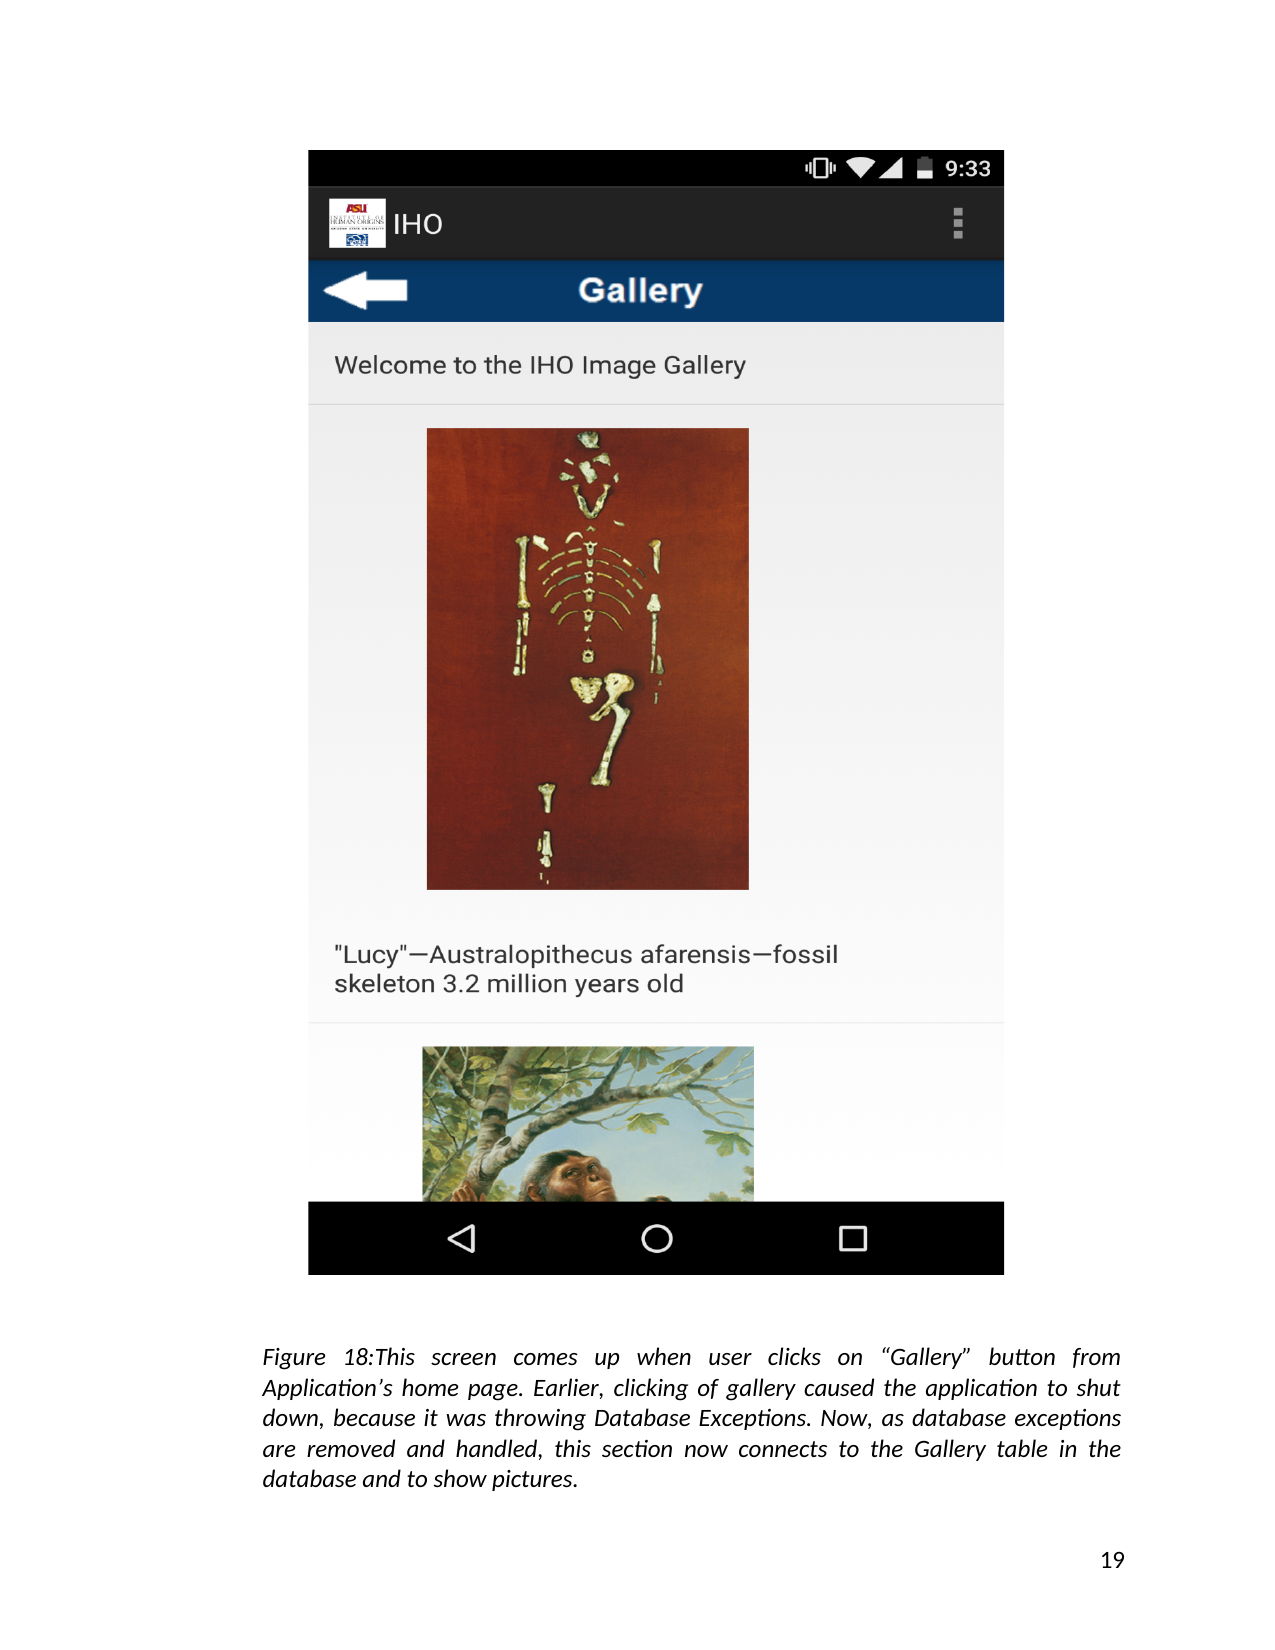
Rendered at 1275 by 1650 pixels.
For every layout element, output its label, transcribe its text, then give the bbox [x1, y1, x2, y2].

list Figure 18:This screen comes up when user clicks on “Gallery” button from Application’s home page. Earlier, clicking of gallery caused the application to shut down, because it was throwing Database Exceptions. Now, as database exceptions are removed and handled, this section now connects to the Gallery table in the database and to show pictures. [262, 1341, 1125, 1494]
picture [308, 150, 1005, 1275]
